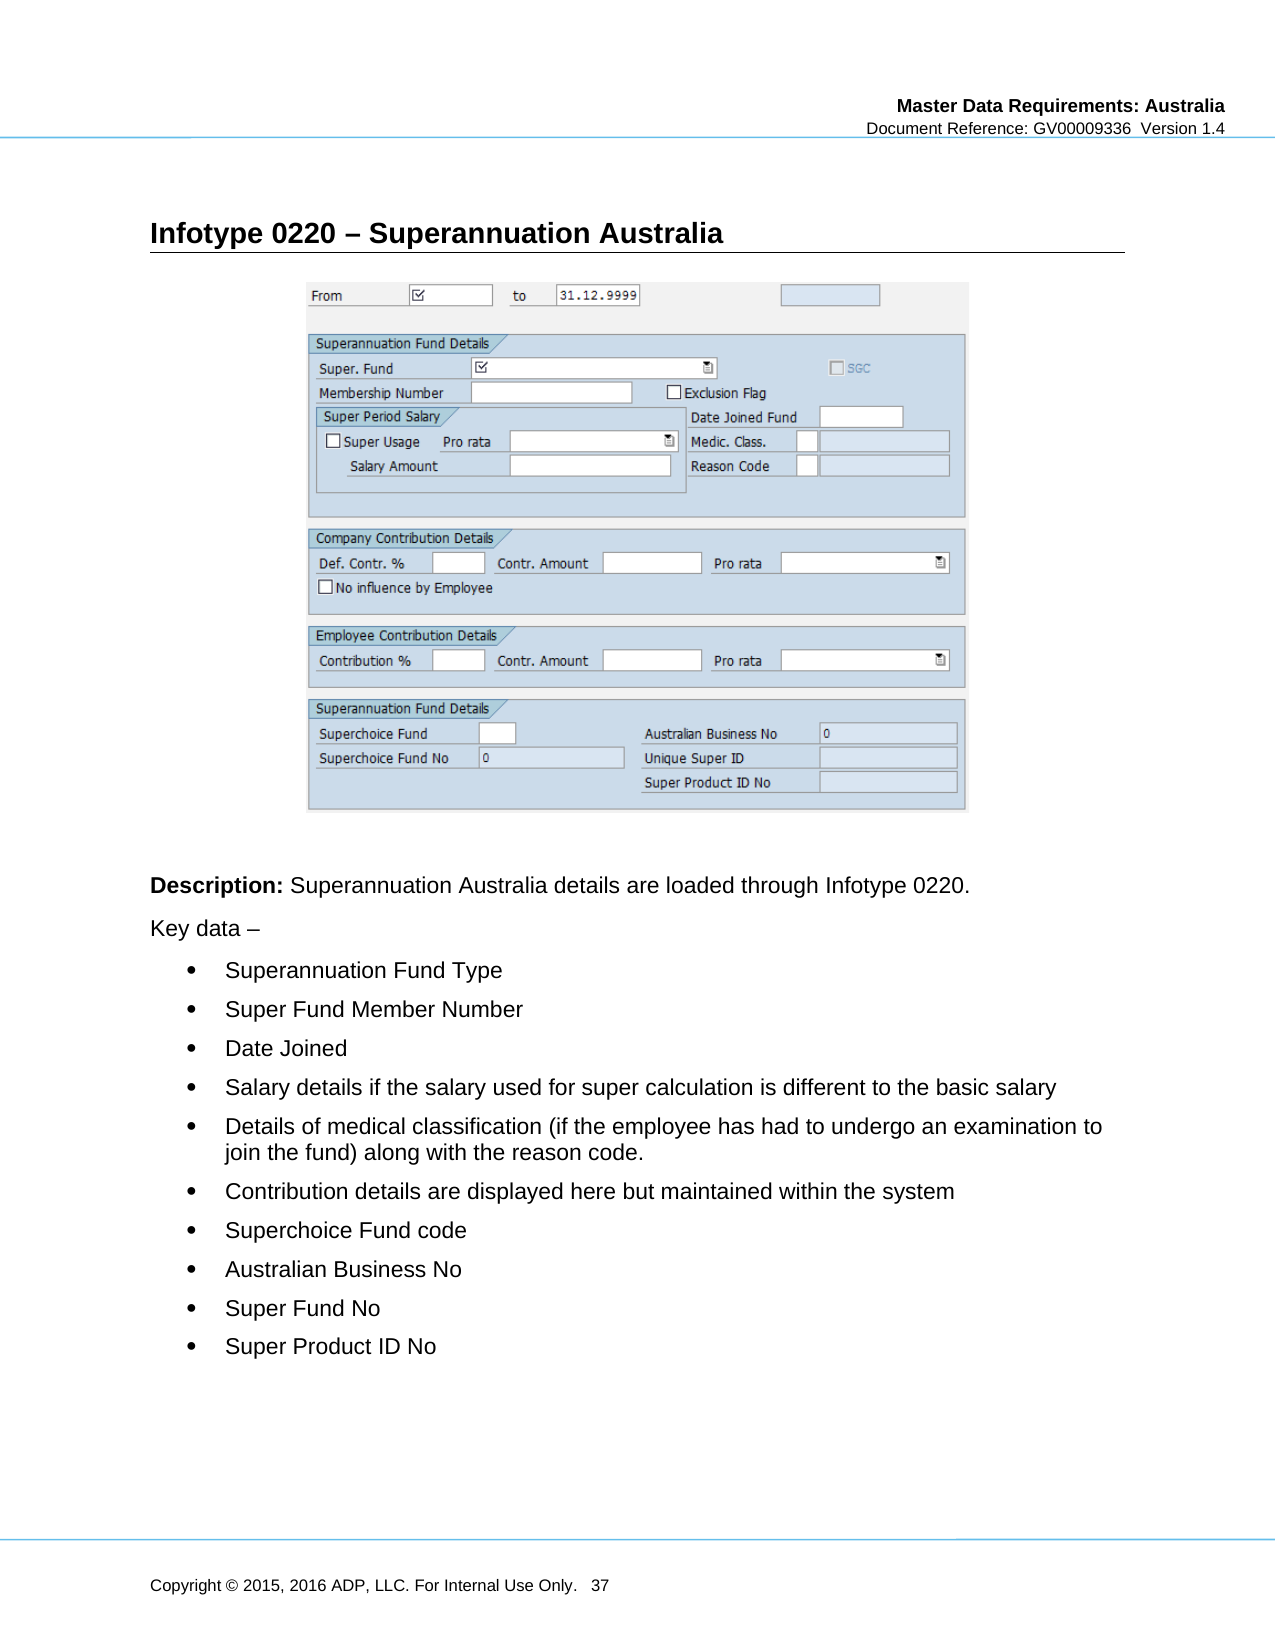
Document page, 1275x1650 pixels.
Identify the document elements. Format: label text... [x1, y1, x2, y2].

text Description: Superannuation Australia details are loaded through Infotype 0220. [150, 872, 1125, 898]
text Key data – [150, 914, 1125, 941]
list Details of medical classification (if the employee has had to undergo an examination to join the fund) along with the reason code. [187, 1113, 1125, 1165]
subtitle Infotype 0220 – Superannuation Australia [150, 216, 1125, 252]
list Superannuation Fund Type [187, 957, 1125, 984]
list Contribution details are displayed here but maintained within the system [187, 1178, 1125, 1204]
list Super Fund Member Number [187, 996, 1125, 1022]
list Super Fund No [187, 1294, 1125, 1321]
list Super Product ID No [187, 1333, 1125, 1360]
picture [306, 282, 970, 813]
list Salary details if the salary used for super calculation is different to the basic salary [187, 1074, 1125, 1100]
list Date Joined [187, 1035, 1125, 1061]
list Australian Business No [187, 1256, 1125, 1282]
list Superchoice Fund code [187, 1217, 1125, 1243]
